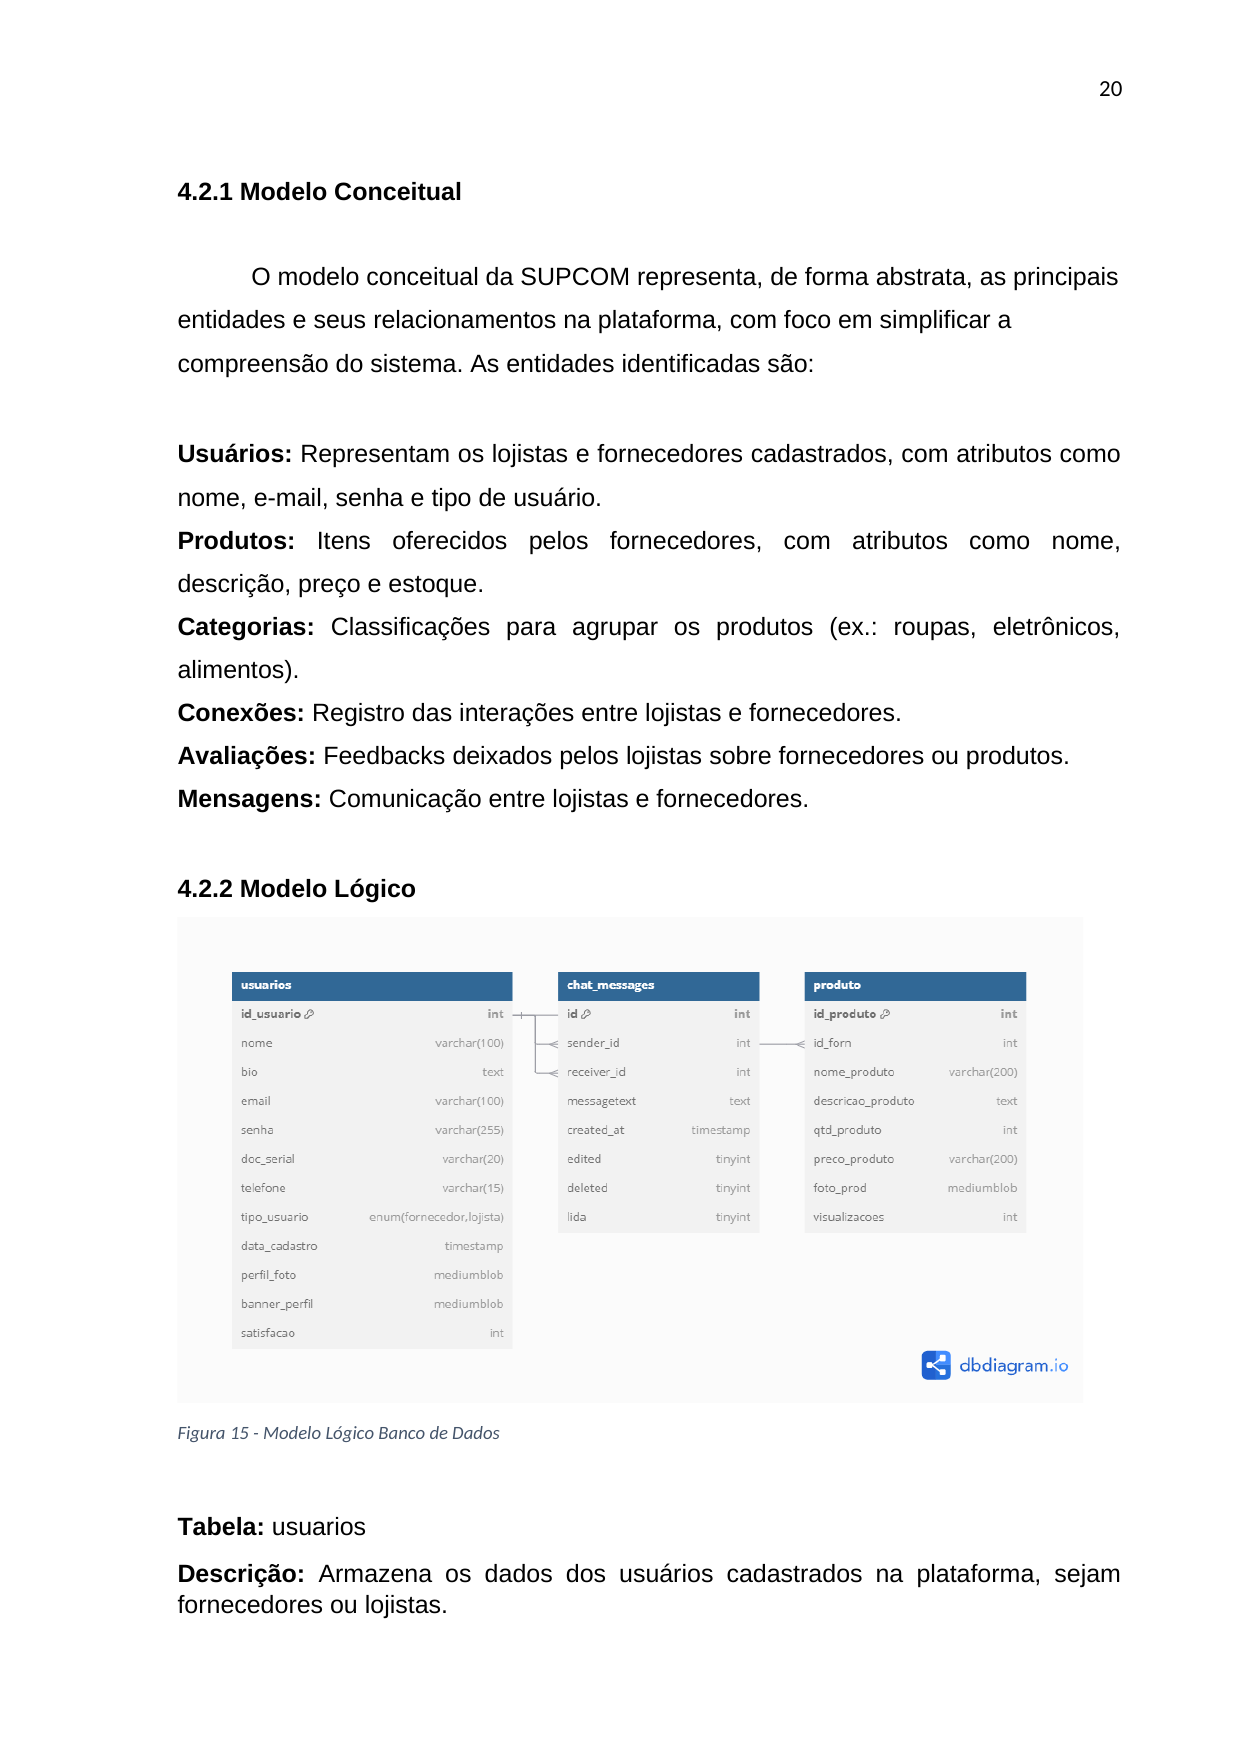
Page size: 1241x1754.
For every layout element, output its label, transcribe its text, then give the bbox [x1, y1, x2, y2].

text Avaliações: Feedbacks deixados pelos lojistas sobre fornecedores ou produtos. [177, 741, 1122, 770]
text Mensagens: Comunicação entre lojistas e fornecedores. [177, 784, 1122, 813]
text Produtos: Itens oferecidos pelos fornecedores, com atributos como nome, descrição, preço e estoque. [177, 526, 1122, 597]
text Categorias: Classificações para agrupar os produtos (ex.: roupas, eletrônicos, alimentos). [177, 612, 1122, 684]
text Usuários: Representam os lojistas e fornecedores cadastrados, com atributos como nome, e-mail, senha e tipo de usuário. [177, 439, 1122, 511]
text Tabela: usuarios [177, 1512, 1122, 1540]
text 4.2.1 Modelo Conceitual O modelo conceitual da SUPCOM representa, de forma abstrata, as principais entidades e seus relacionamentos na plataforma, com foco em simplificar a compreensão do sistema. As entidades identificadas são: [177, 177, 1122, 377]
text Descrição: Armazena os dados dos usuários cadastrados na plataforma, sejam fornecedores ou lojistas. [177, 1559, 1122, 1619]
subtitle 4.2.2 Modelo Lógico [177, 874, 1122, 903]
text Conexões: Registro das interações entre lojistas e fornecedores. [177, 698, 1122, 727]
picture [177, 917, 1084, 1403]
